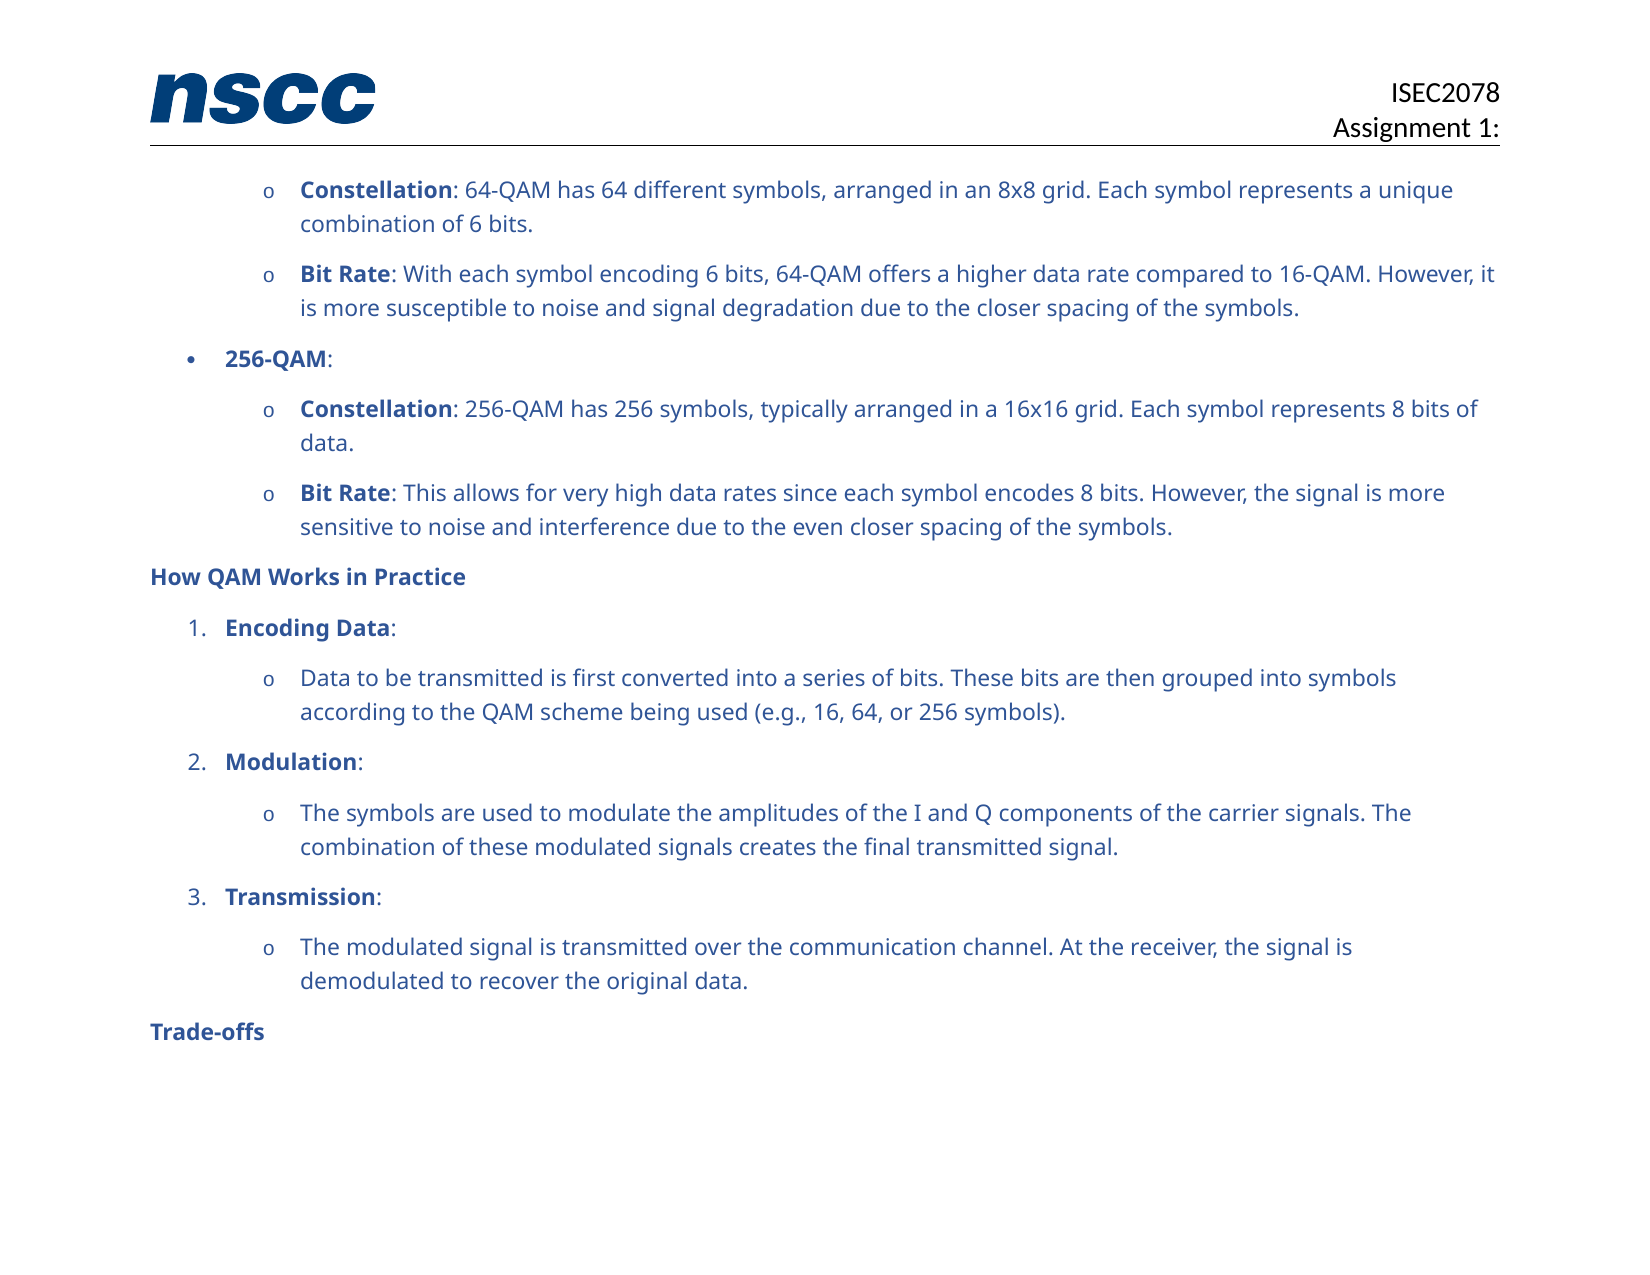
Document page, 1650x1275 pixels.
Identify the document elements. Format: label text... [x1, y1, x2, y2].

list Bit Rate: With each symbol encoding 6 bits, 64-QAM offers a higher data rate compared to 16-QAM. However, it is more susceptible to noise and signal degradation due to the closer spacing of the symbols. [262, 258, 1500, 323]
list Constellation: 256-QAM has 256 symbols, typically arranged in a 16x16 grid. Each symbol represents 8 bits of data. [262, 393, 1500, 458]
list The modulated signal is transmitted over the communication channel. At the receiver, the signal is demodulated to recover the original data. [262, 931, 1500, 996]
text Trade-offs [150, 1015, 1500, 1047]
text How QAM Works in Practice [150, 561, 1500, 592]
list Bit Rate: This allows for very high data rates since each symbol encodes 8 bits. However, the signal is more sensitive to noise and interference due to the even closer spacing of the symbols. [262, 477, 1500, 542]
list 256-QAM: [187, 342, 1500, 374]
picture [150, 73, 375, 124]
list Constellation: 64-QAM has 64 different symbols, arranged in an 8x8 grid. Each symbol represents a unique combination of 6 bits. [262, 174, 1500, 239]
list The symbols are used to modulate the amplitudes of the I and Q components of the carrier signals. The combination of these modulated signals creates the final transmitted signal. [262, 797, 1500, 862]
list Modulation: [187, 746, 1500, 777]
list Data to be transmitted is first converted into a series of bits. These bits are then grouped into symbols according to the QAM scheme being used (e.g., 16, 64, or 256 symbols). [262, 662, 1500, 727]
list Encoding Data: [187, 612, 1500, 643]
list Transmission: [187, 881, 1500, 912]
